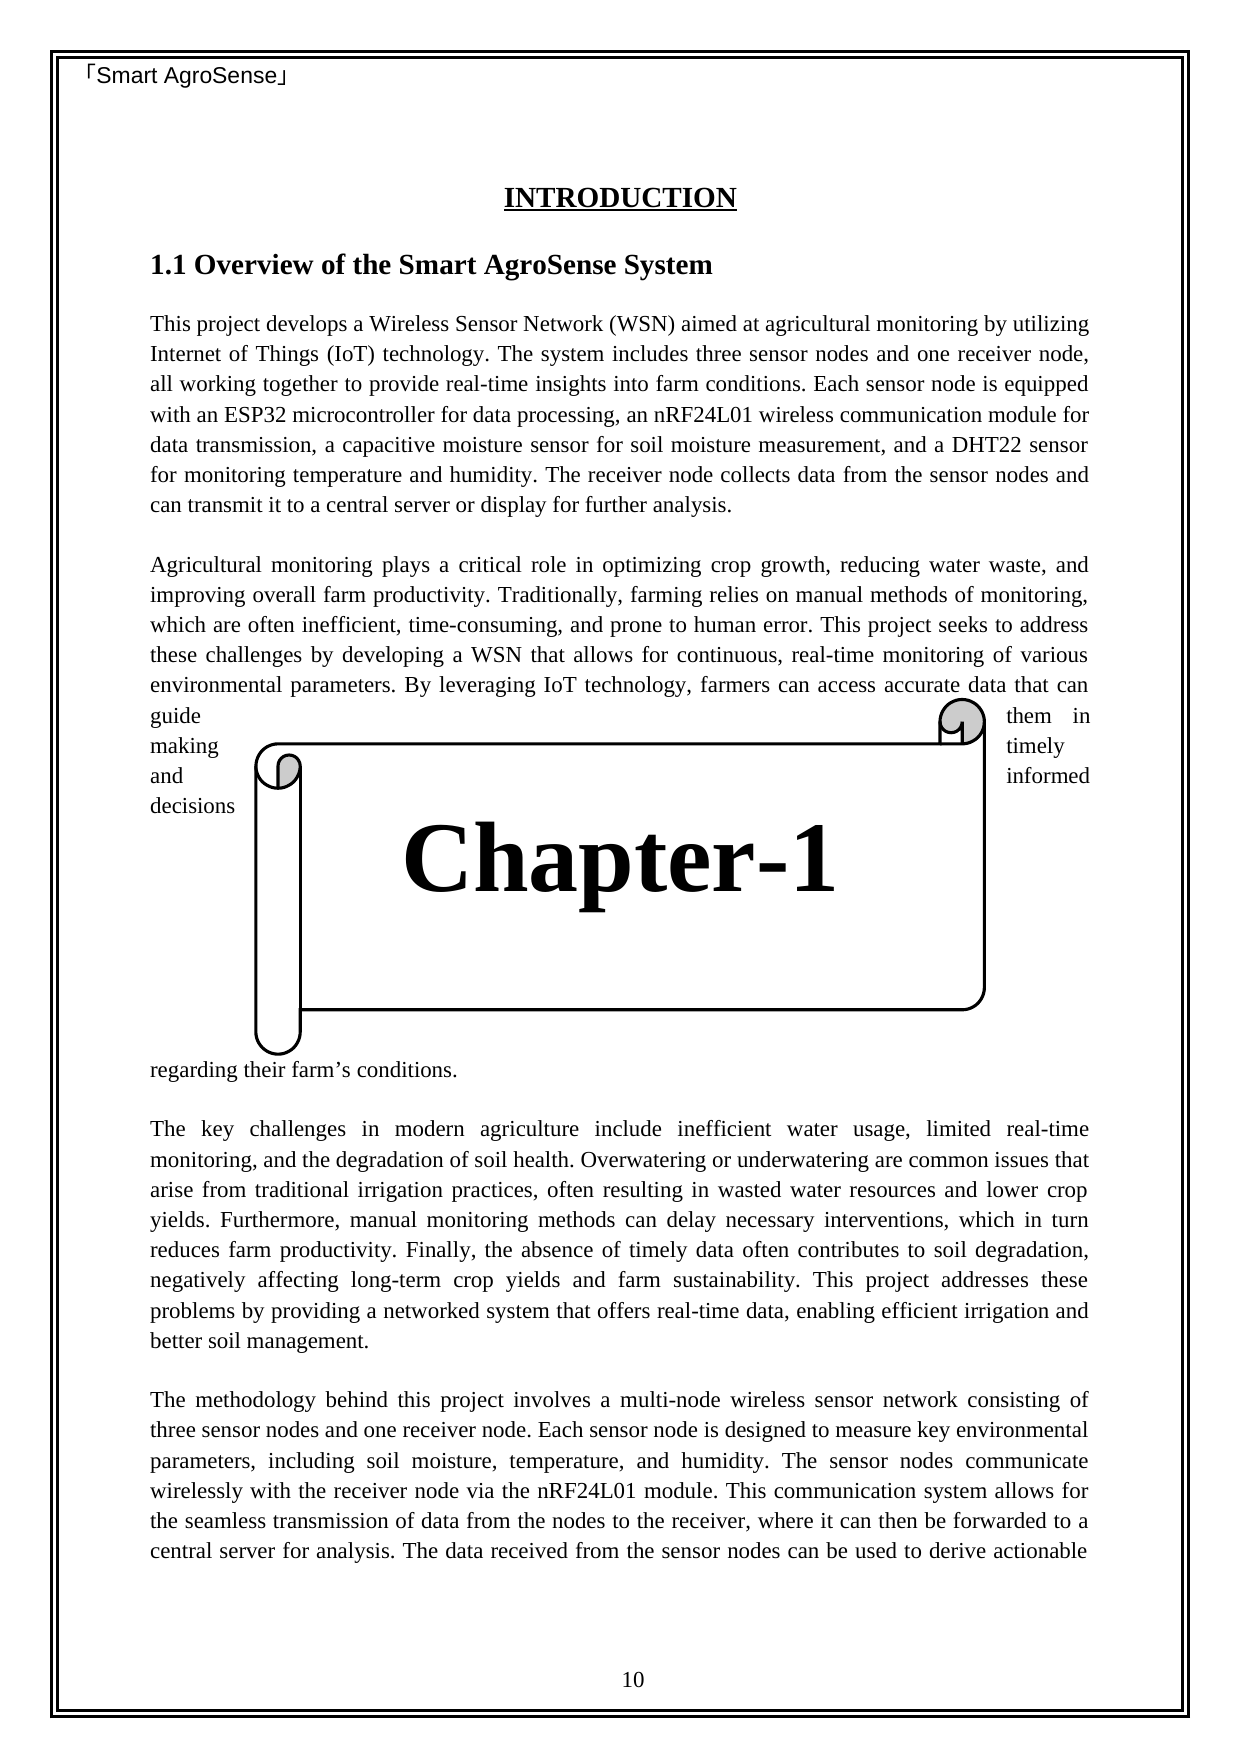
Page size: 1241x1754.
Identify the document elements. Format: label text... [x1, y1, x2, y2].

text 1.1 Overview of the Smart AgroSense System [150, 247, 1090, 281]
text INTRODUCTION [150, 180, 1090, 214]
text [150, 1386, 1090, 1564]
text This project develops a Wireless Sensor Network (WSN) aimed at agricultural monitoring by utilizing Internet of Things (IoT) technology. The system includes three sensor nodes and one receiver node, all working together to provide real-time insights into farm conditions. Each sensor node is equipped with an ESP32 microcontroller for data processing, an nRF24L01 wireless communication module for data transmission, a capacitive moisture sensor for soil moisture measurement, and a DHT22 sensor for monitoring temperature and humidity. The receiver node collects data from the sensor nodes and can transmit it to a central server or display for further analysis. [150, 310, 1090, 518]
text The key challenges in modern agriculture include inefficient water usage, limited real-time monitoring, and the degradation of soil health. Overwatering or underwatering are common issues that arise from traditional irrigation practices, often resulting in wasted water resources and lower crop yields. Furthermore, manual monitoring methods can delay necessary interventions, which in turn reduces farm productivity. Finally, the absence of timely data often contributes to soil degradation, negatively affecting long-term crop yields and farm sustainability. This project addresses these problems by providing a networked system that offers real-time data, enabling efficient irrigation and better soil management. [150, 1115, 1090, 1353]
text Agricultural monitoring plays a critical role in optimizing crop growth, reducing water waste, and improving overall farm productivity. Traditionally, farming relies on manual methods of monitoring, which are often inefficient, time-consuming, and prone to human error. This project seeks to address these challenges by developing a WSN that allows for continuous, real-time monitoring of various environmental parameters. By leveraging IoT technology, farmers can access accurate data that can guide them in making timely and informed decisions regarding their farm’s conditions. [150, 551, 1090, 1082]
